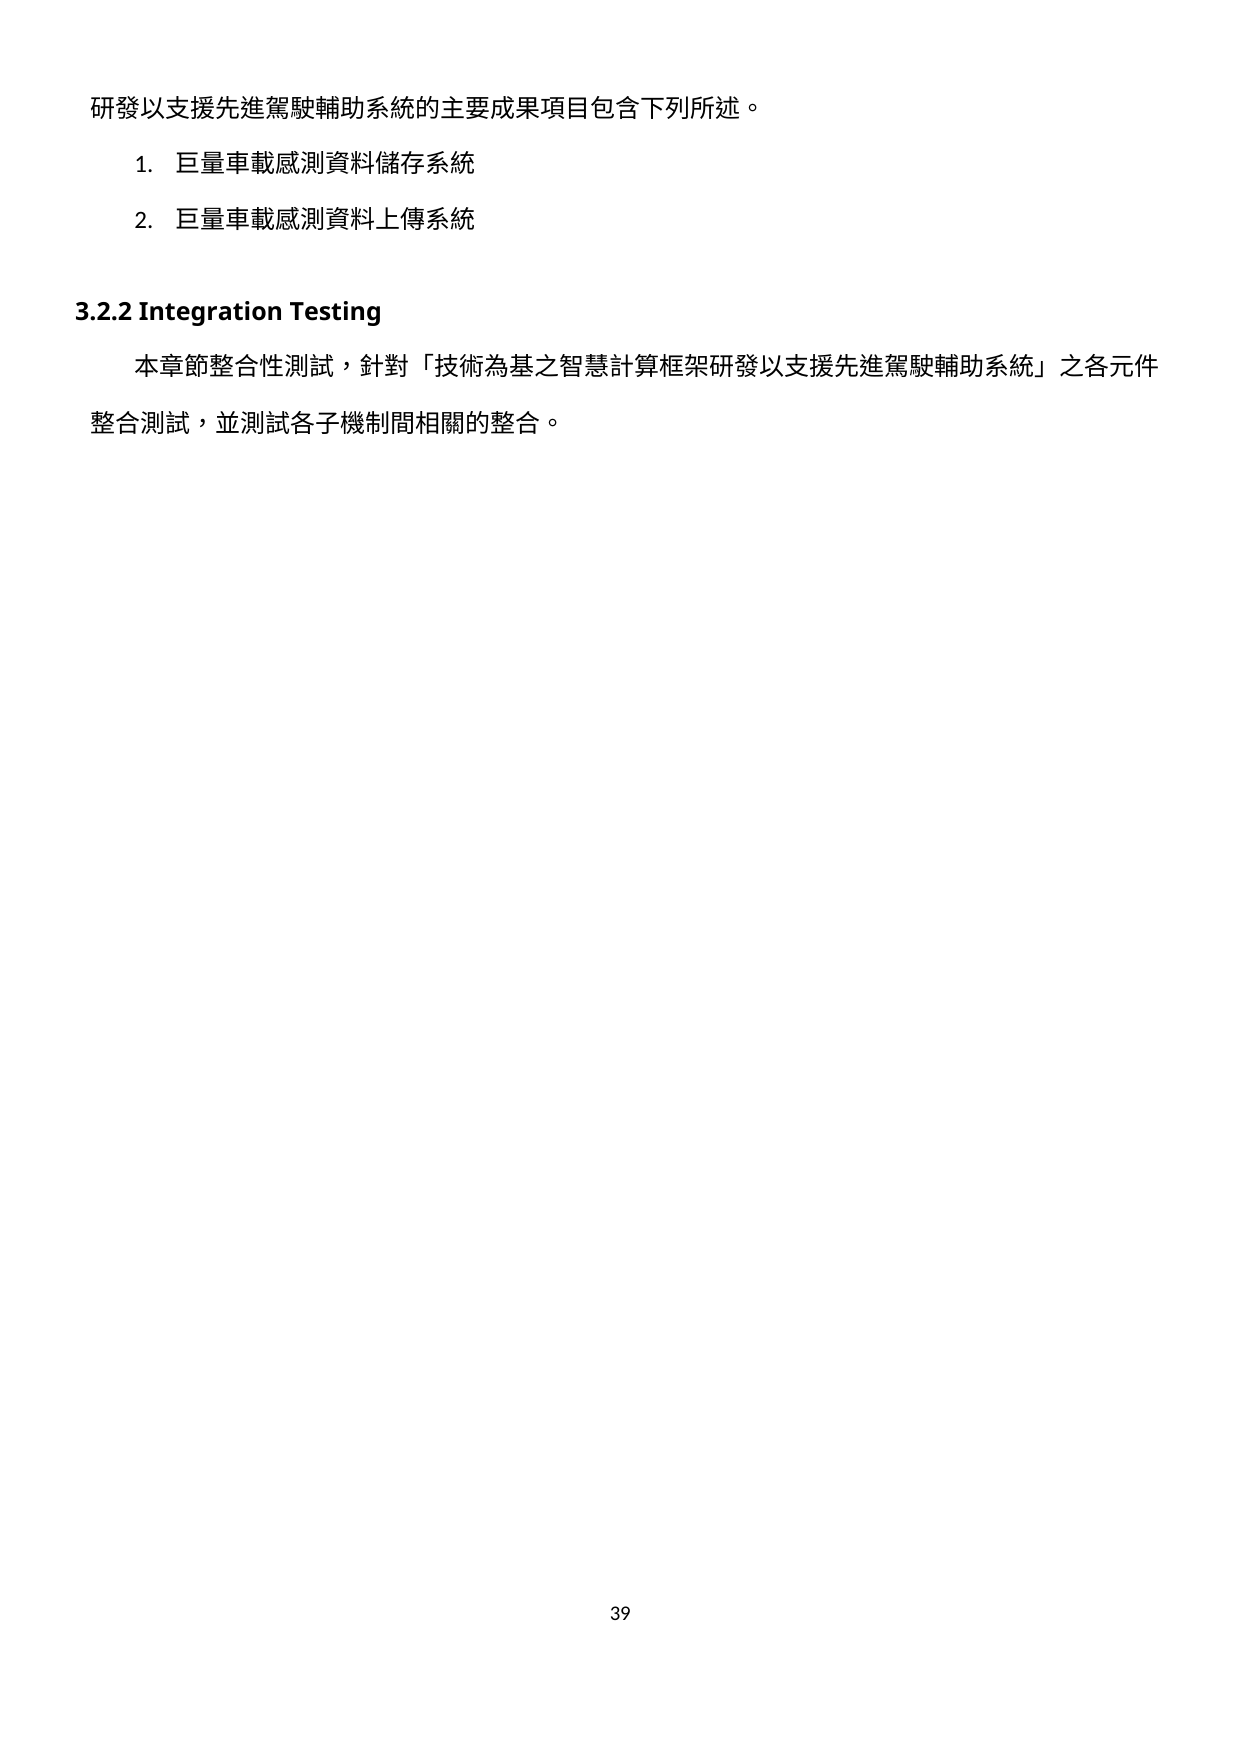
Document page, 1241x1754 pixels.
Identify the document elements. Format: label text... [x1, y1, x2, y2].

text 1. 巨量車載感測資料儲存系統 [90, 143, 1165, 181]
subtitle 3.2.2 Integration Testing [75, 292, 1165, 329]
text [90, 87, 1165, 125]
text 本章節整合性測試，針對「技術為基之智慧計算框架研發以支援先進駕駛輔助系統」之各元件整合測試，並測試各子機制間相關的整合。 [90, 346, 1165, 440]
text 2. 巨量車載感測資料上傳系統 [90, 199, 1165, 236]
